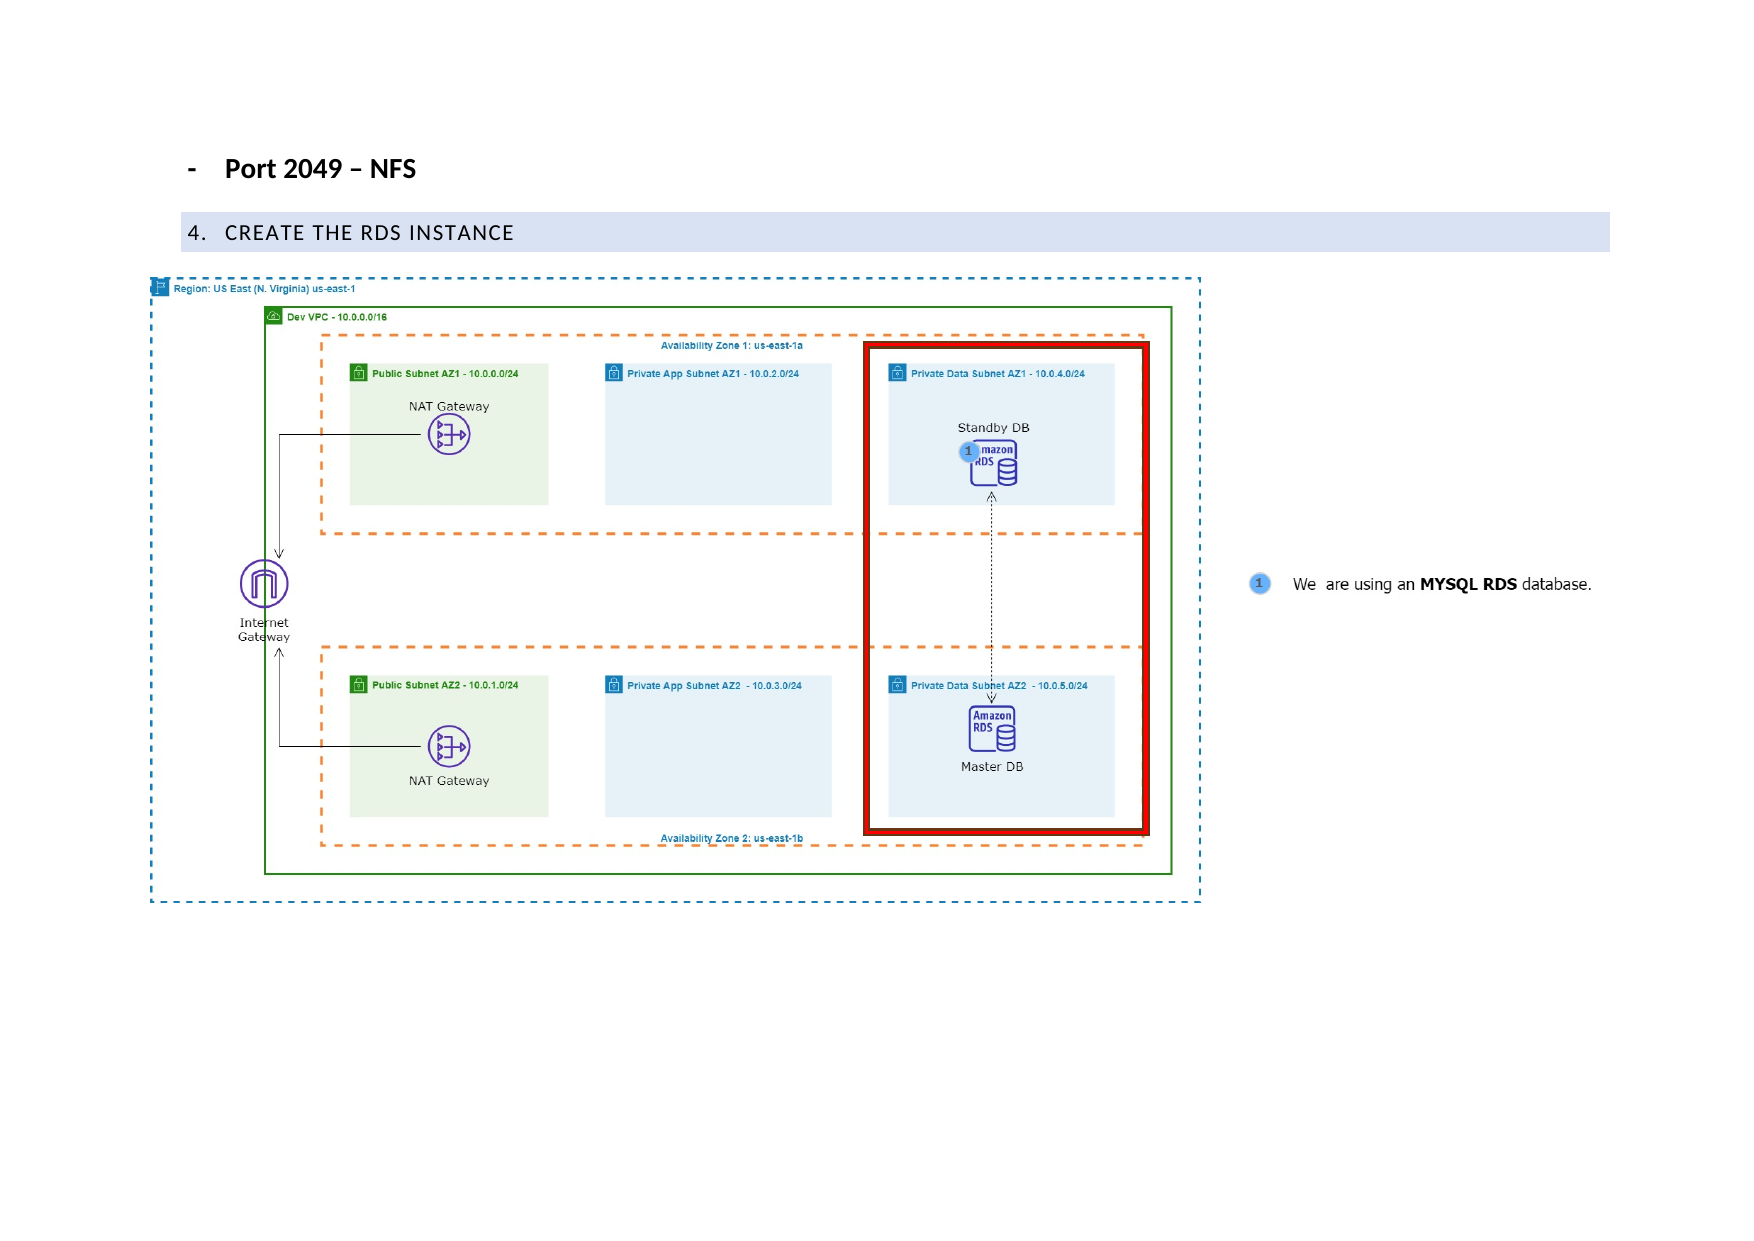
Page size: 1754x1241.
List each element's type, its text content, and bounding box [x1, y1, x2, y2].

list Port 2049 – NFS [187, 150, 1604, 186]
picture [150, 277, 1604, 903]
subtitle Create The rds Instance [188, 218, 1604, 246]
